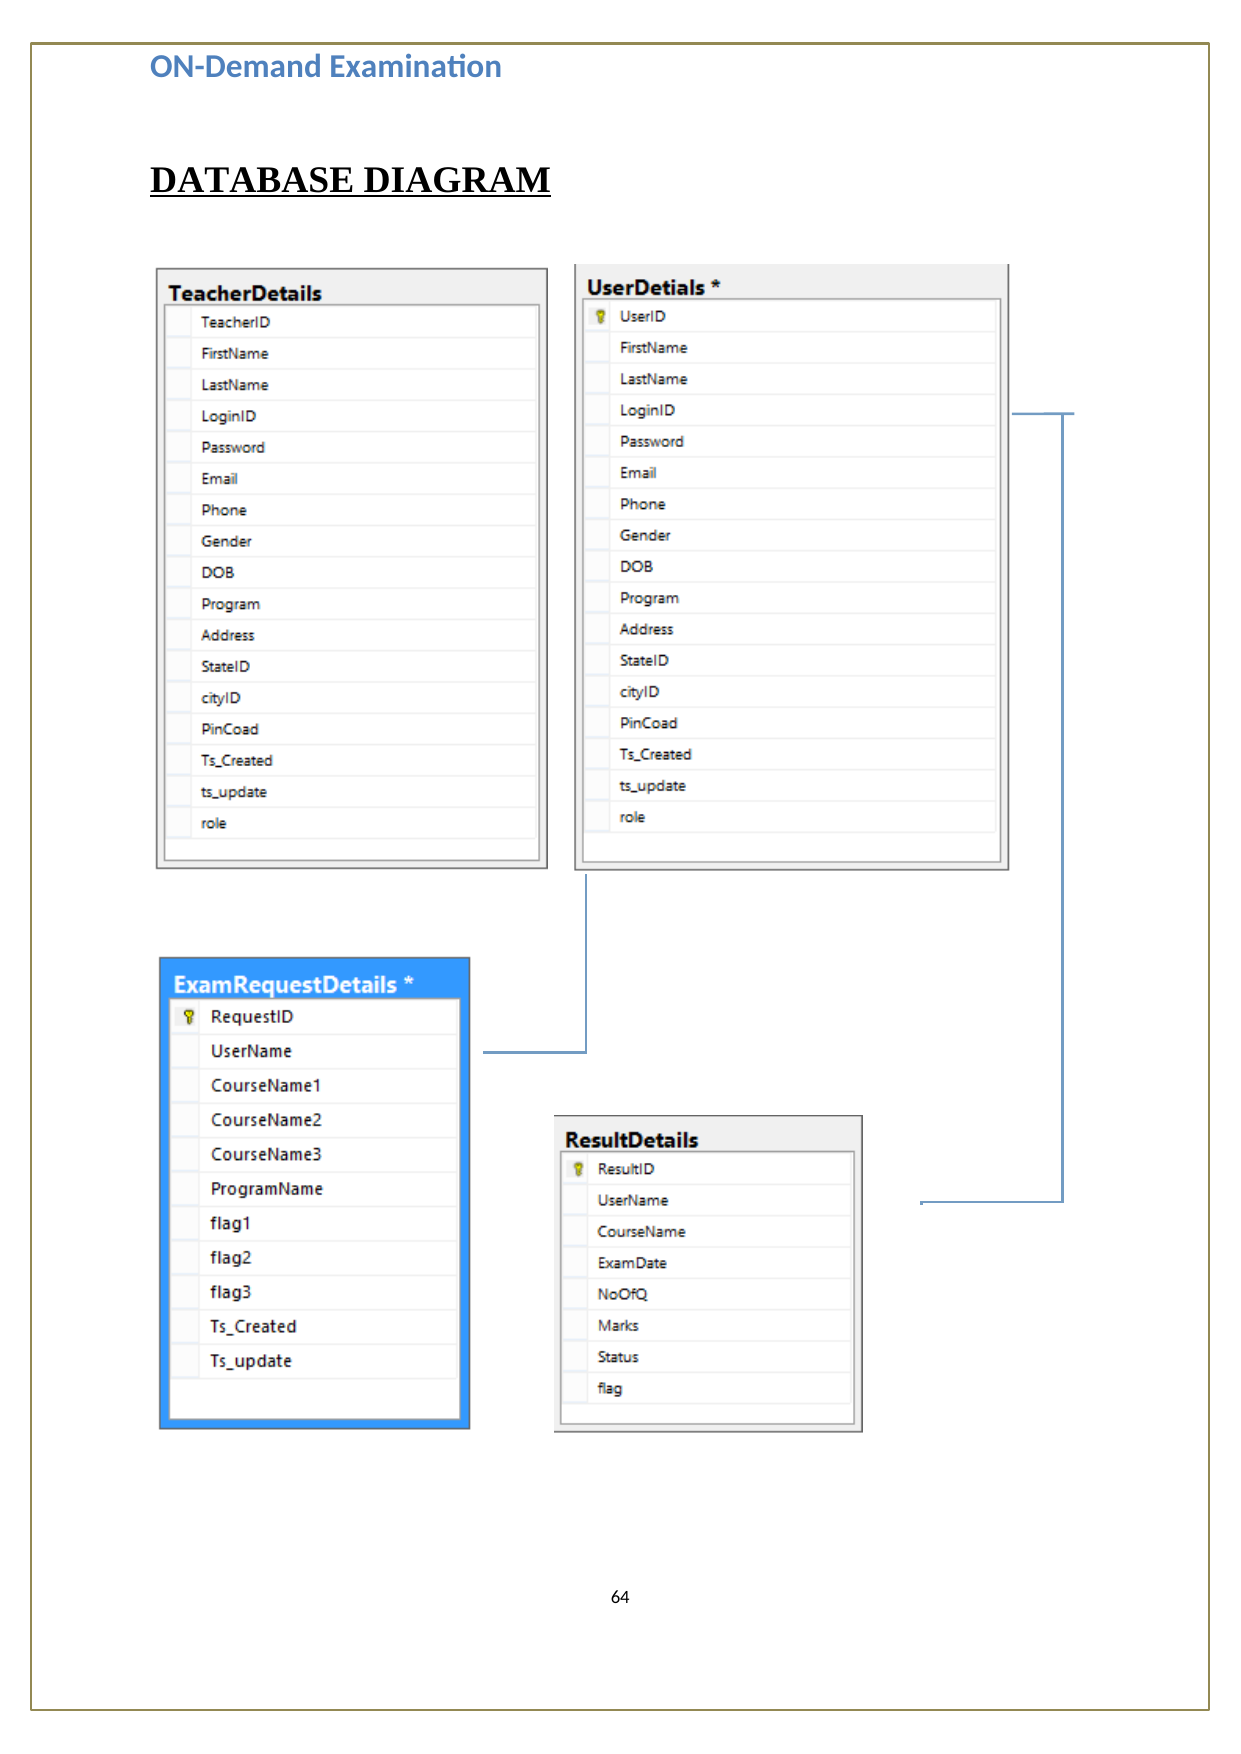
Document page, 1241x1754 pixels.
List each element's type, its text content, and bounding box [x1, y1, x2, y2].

picture [150, 262, 548, 874]
text DATABASE DIAGRAM [150, 158, 1090, 201]
picture [573, 264, 1011, 874]
picture [150, 951, 483, 1436]
picture [554, 1115, 863, 1436]
